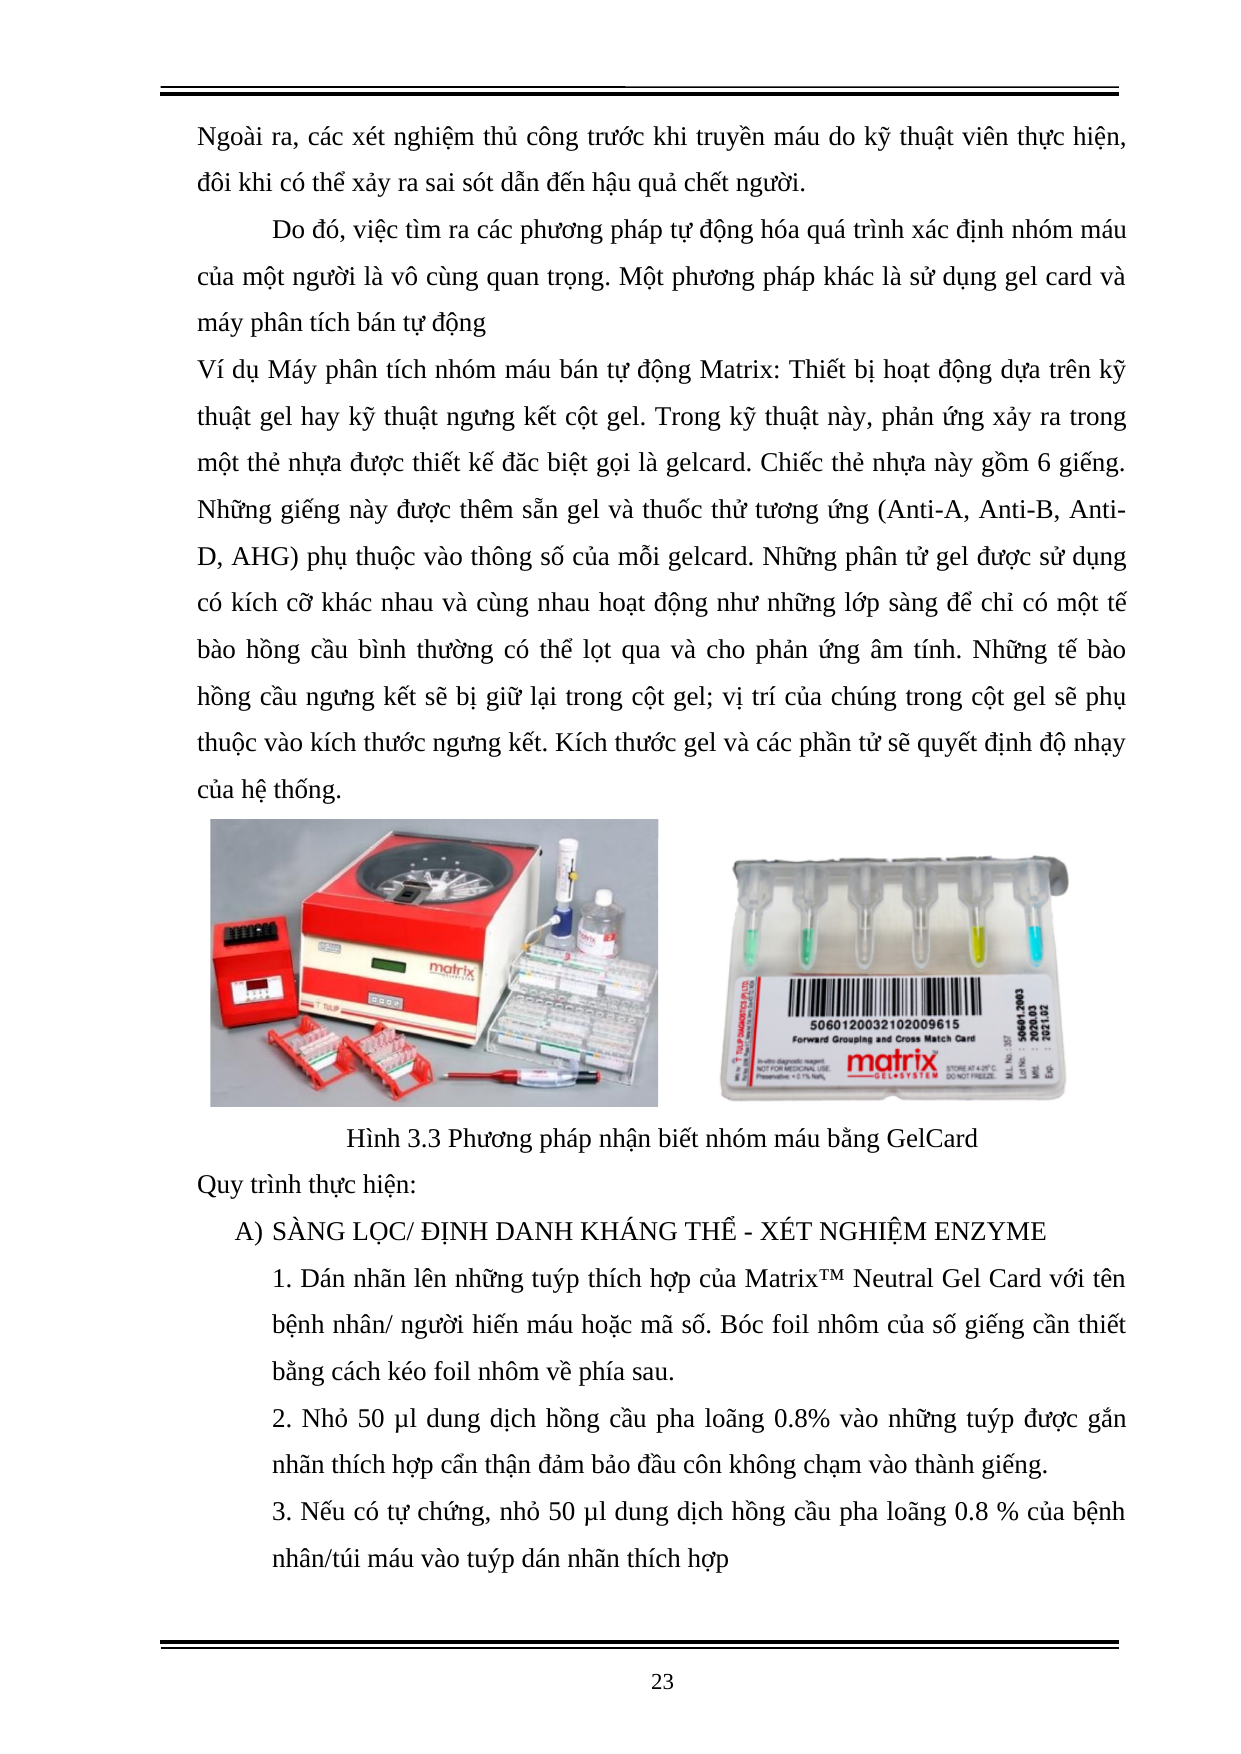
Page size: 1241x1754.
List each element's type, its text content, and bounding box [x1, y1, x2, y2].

list SÀNG LỌC/ ĐỊNH DANH KHÁNG THỂ - XÉT NGHIỆM ENZYME [234, 1215, 1128, 1246]
text Ví dụ Máy phân tích nhóm máu bán tự động Matrix: Thiết bị hoạt động dựa trên kỹ thuật gel hay kỹ thuật ngưng kết cột gel. Trong kỹ thuật này, phản ứng xảy ra trong một thẻ nhựa được thiết kế đăc biệt gọi là gelcard. Chiếc thẻ nhựa này gồm 6 giếng. Những giếng này được thêm sẵn gel và thuốc thử tương ứng (Anti-A, Anti-B, Anti-D, AHG) phụ thuộc vào thông số của mỗi gelcard. Những phân tử gel được sử dụng có kích cỡ khác nhau và cùng nhau hoạt động như những lớp sàng để chỉ có một tế bào hồng cầu bình thường có thể lọt qua và cho phản ứng âm tính. Những tế bào hồng cầu ngưng kết sẽ bị giữ lại trong cột gel; vị trí của chúng trong cột gel sẽ phụ thuộc vào kích thước ngưng kết. Kích thước gel và các phần tử sẽ quyết định độ nhạy của hệ thống. [197, 353, 1128, 804]
picture [210, 819, 1125, 1107]
text Do đó, việc tìm ra các phương pháp tự động hóa quá trình xác định nhóm máu của một người là vô cùng quan trọng. Một phương pháp khác là sử dụng gel card và máy phân tích bán tự động [197, 213, 1128, 337]
text Quy trình thực hiện: [197, 1168, 1128, 1199]
list 2. Nhỏ 50 µl dung dịch hồng cầu pha loãng 0.8% vào những tuýp được gắn nhãn thích hợp cẩn thận đảm bảo đầu côn không chạm vào thành giếng. [272, 1402, 1128, 1479]
list 1. Dán nhãn lên những tuýp thích hợp của Matrix™ Neutral Gel Card với tên bệnh nhân/ người hiến máu hoặc mã số. Bóc foil nhôm của số giếng cần thiết bằng cách kéo foil nhôm về phía sau. [272, 1262, 1128, 1386]
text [197, 120, 1128, 197]
text Hình 3.3 Phương pháp nhận biết nhóm máu bằng GelCard [197, 1122, 1128, 1153]
list 3. Nếu có tự chứng, nhỏ 50 µl dung dịch hồng cầu pha loãng 0.8 % của bệnh nhân/túi máu vào tuýp dán nhãn thích hợp [272, 1495, 1128, 1573]
